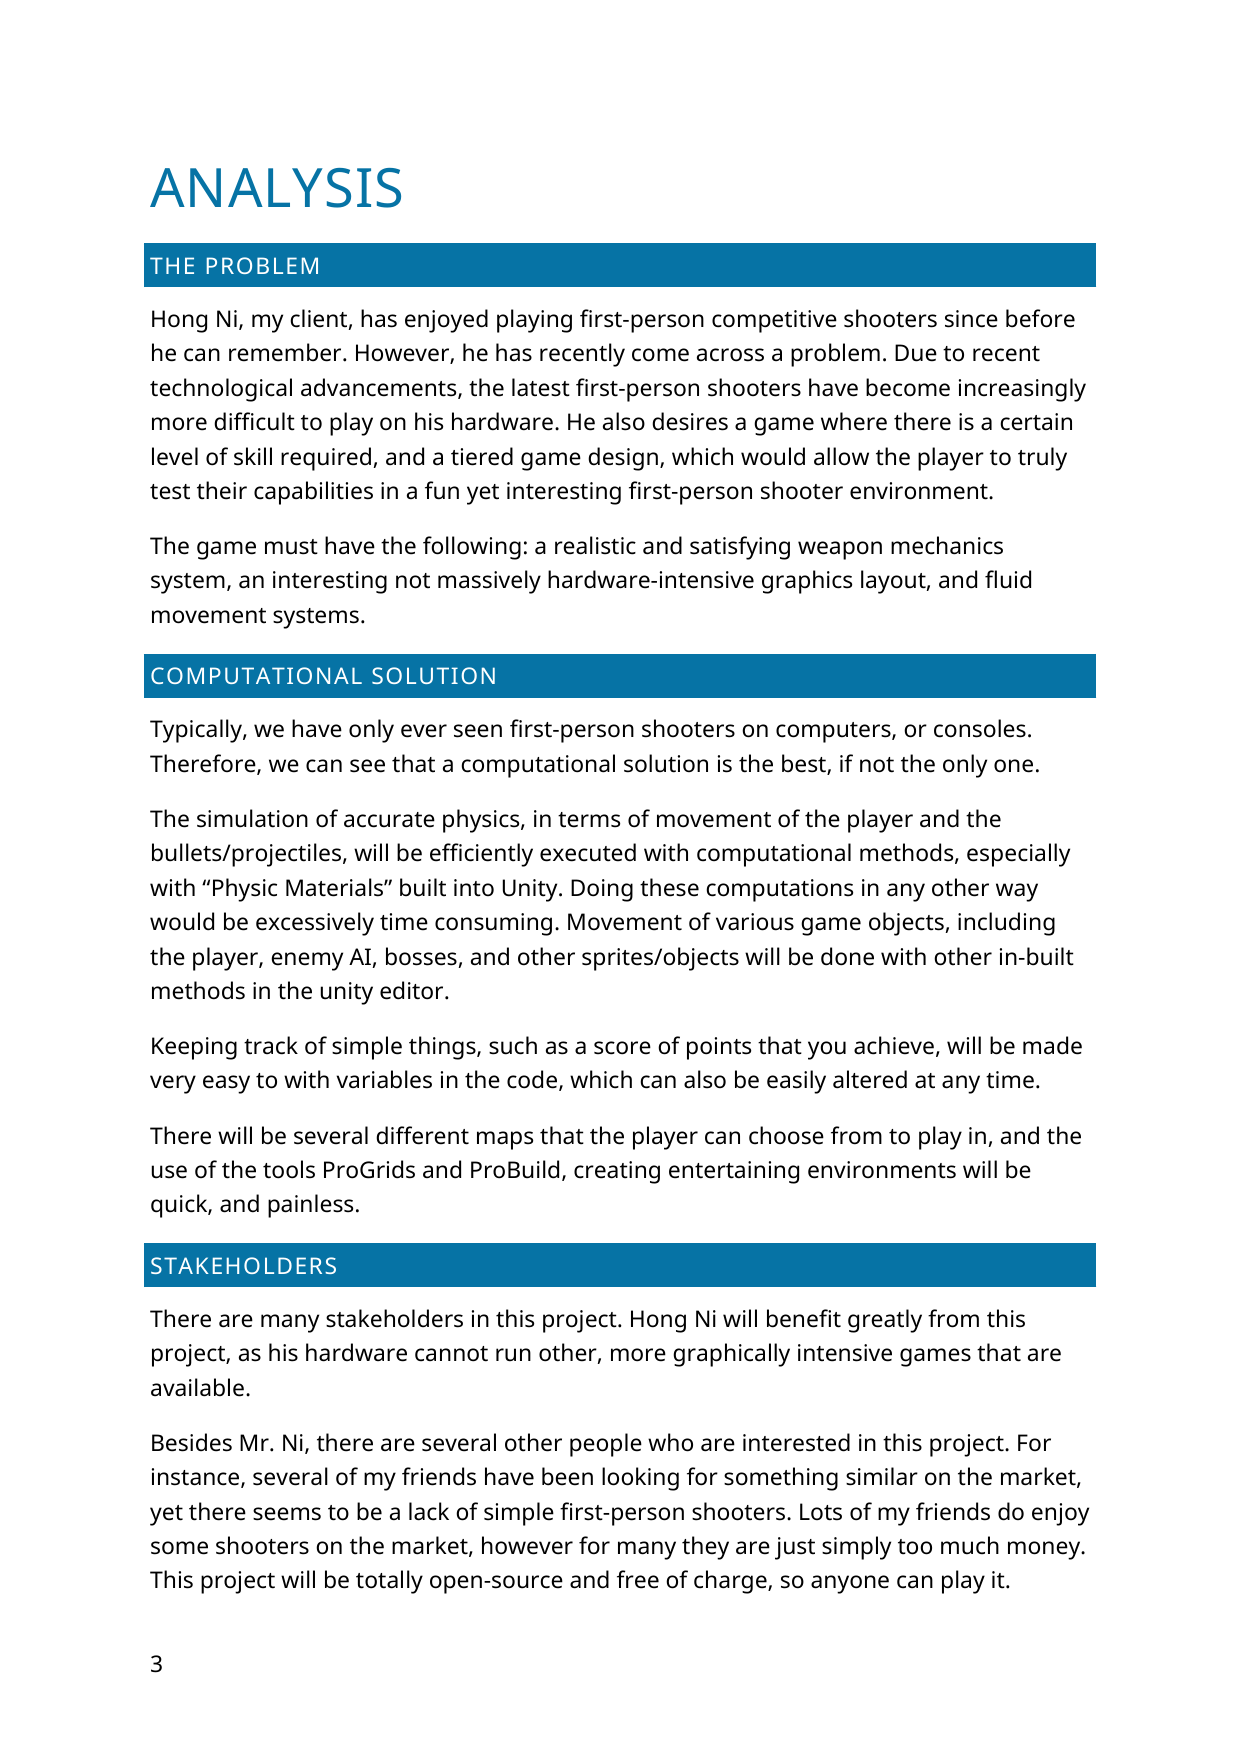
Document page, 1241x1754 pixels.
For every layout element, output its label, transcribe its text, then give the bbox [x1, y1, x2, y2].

text Keeping track of simple things, such as a score of points that you achieve, will be made very easy to with variables in the code, which can also be easily altered at any time. [150, 1030, 1090, 1096]
text Besides Mr. Ni, there are several other people who are interested in this project. For instance, several of my friends have been looking for something similar on the market, yet there seems to be a lack of simple first-person shooters. Lots of my friends do enjoy some shooters on the market, however for many they are just simply too much money. This project will be totally open-source and free of charge, so anyone can play it. [150, 1427, 1090, 1596]
subtitle Stakeholders [150, 1250, 1090, 1281]
text There will be several different maps that the player can choose from to play in, and the use of the tools ProGrids and ProBuild, creating entertaining environments will be quick, and painless. [150, 1119, 1090, 1219]
subtitle The problem [150, 250, 1090, 281]
text The simulation of accurate physics, in terms of movement of the player and the bullets/projectiles, will be efficiently executed with computational methods, especially with “Physic Materials” built into Unity. Doing these computations in any other way would be excessively time consuming. Movement of various game objects, including the player, enemy AI, bosses, and other sprites/objects will be done with other in-built methods in the unity editor. [150, 803, 1090, 1006]
text The game must have the following: a realistic and satisfying weapon mechanics system, an interesting not massively hardware-intensive graphics layout, and fluid movement systems. [150, 530, 1090, 630]
text There are many stakeholders in this project. Hong Ni will benefit greatly from this project, as his hardware cannot run other, more graphically intensive games that are available. [150, 1303, 1090, 1403]
text Typically, we have only ever seen first-person shooters on computers, or consoles. Therefore, we can see that a computational solution is the best, if not the only one. [150, 713, 1090, 779]
text Hong Ni, my client, has enjoyed playing first-person competitive shooters since before he can remember. However, he has recently come across a problem. Due to recent technological advancements, the latest first-person shooters have become increasingly more difficult to play on his hardware. He also desires a game where there is a certain level of skill required, and a tiered game design, which would allow the player to truly test their capabilities in a fun yet interesting first-person shooter environment. [150, 303, 1090, 506]
title Analysis [150, 150, 1090, 224]
subtitle Computational Solution [150, 660, 1090, 691]
